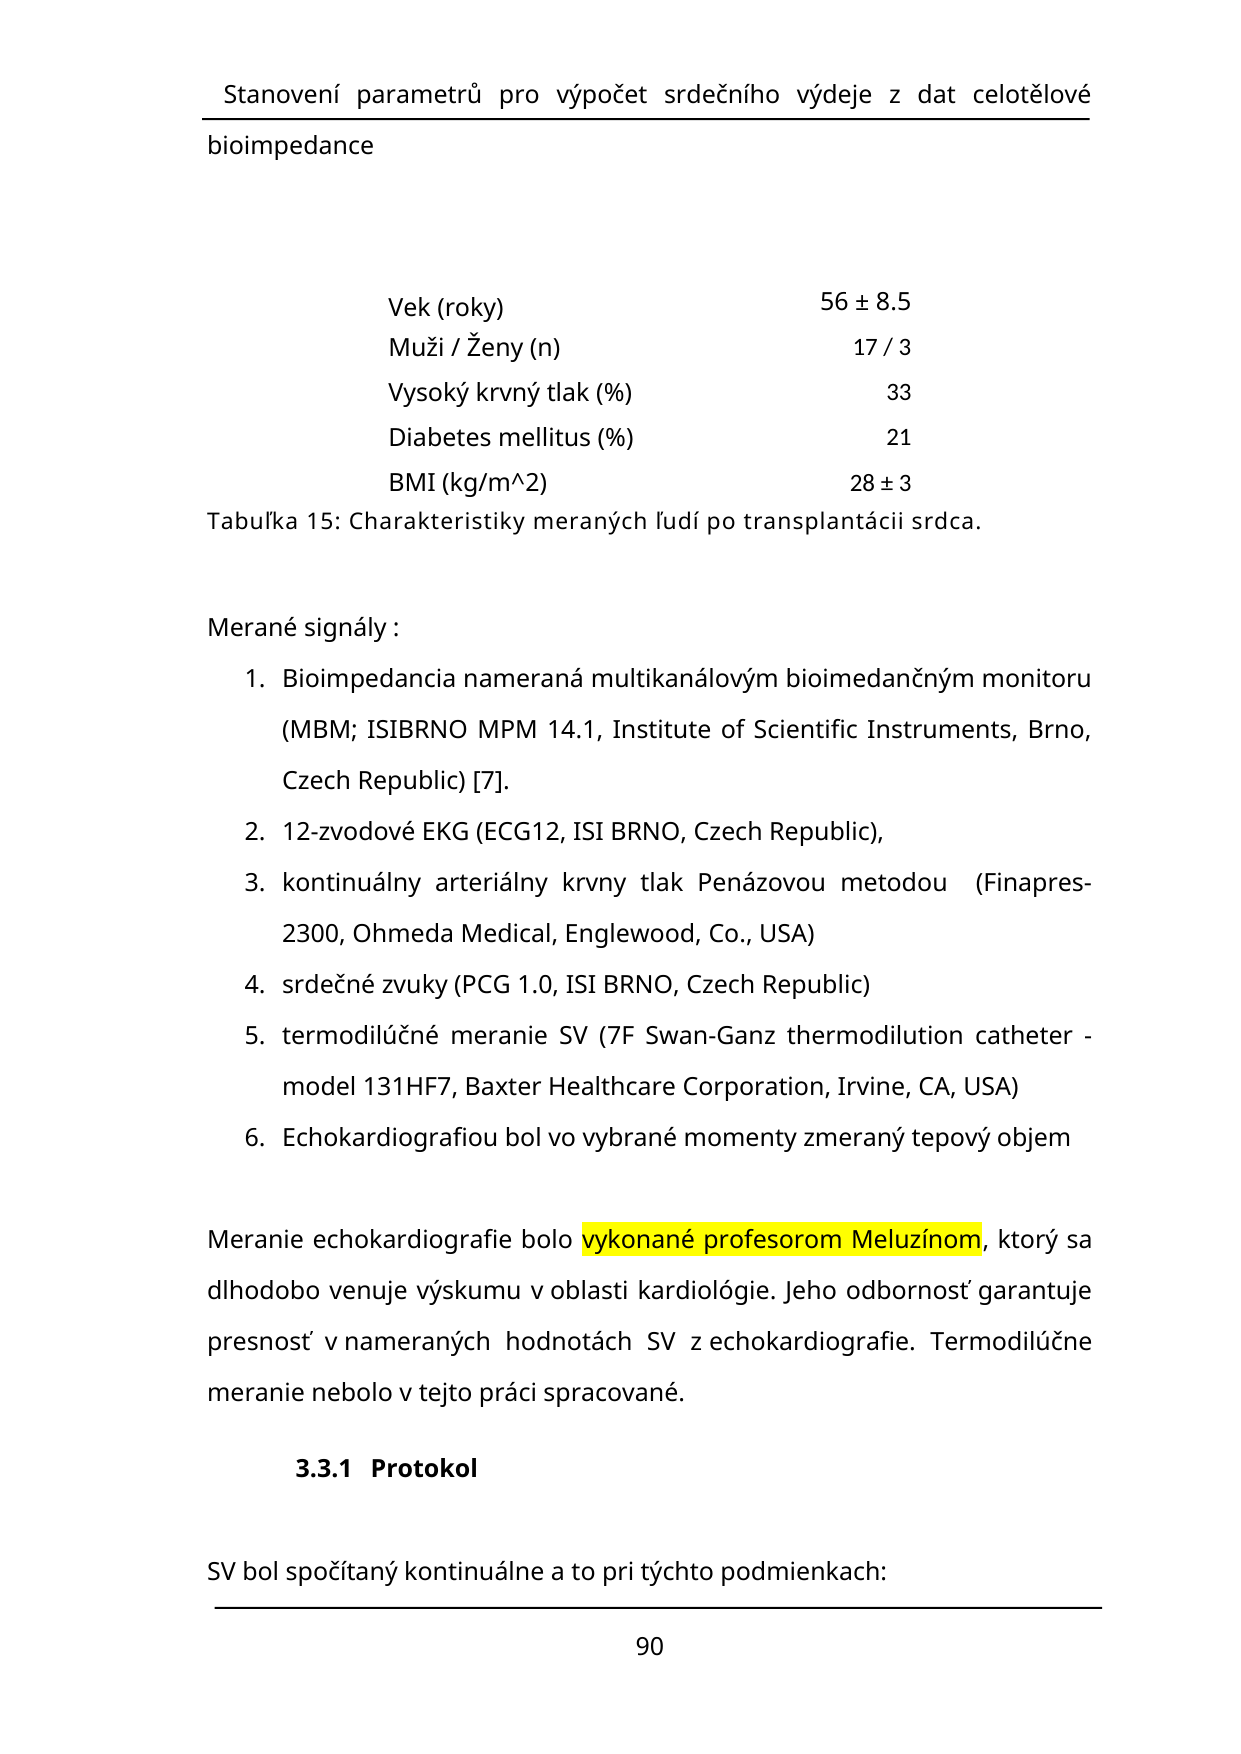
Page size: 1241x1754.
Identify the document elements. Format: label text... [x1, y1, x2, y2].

table_cell 17 / 3 [645, 324, 918, 369]
table_header Vek (roky) [381, 278, 645, 323]
subtitle Protokol [295, 1451, 1092, 1485]
list Echokardiografiou bol vo vybrané momenty zmeraný tepový objem [244, 1120, 1092, 1154]
table_header 56 ± 8.5 [645, 278, 918, 323]
table_cell Muži / Ženy (n) [381, 324, 645, 369]
list Bioimpedancia nameraná multikanálovým bioimedančným monitoru (MBM; ISIBRNO MPM 14.1, Institute of Scientific Instruments, Brno, Czech Republic) [7]. [244, 661, 1092, 797]
text Merané signály : [207, 609, 1092, 643]
list 12-zvodové EKG (ECG12, ISI BRNO, Czech Republic), [244, 814, 1092, 848]
table_cell 21 [645, 414, 918, 459]
list srdečné zvuky (PCG 1.0, ISI BRNO, Czech Republic) [244, 967, 1092, 1001]
list termodilúčné meranie SV (7F Swan-Ganz thermodilution catheter - model 131HF7, Baxter Healthcare Corporation, Irvine, CA, USA) [244, 1018, 1092, 1103]
text SV bol spočítaný kontinuálne a to pri týchto podmienkach: [207, 1553, 1092, 1587]
list kontinuálny arteriálny krvny tlak Penázovou metodou (Finapres-2300, Ohmeda Medical, Englewood, Co., USA) [244, 865, 1092, 950]
text Meranie echokardiografie bolo vykonané profesorom Meluzínom, ktorý sa dlhodobo venuje výskumu v oblasti kardiológie. Jeho odbornosť garantuje presnosť v nameraných hodnotách SV z echokardiografie. Termodilúčne meranie nebolo v tejto práci spracované. [207, 1222, 1092, 1409]
table_cell 28 ± 3 [645, 460, 918, 505]
table_cell Vysoký krvný tlak (%) [381, 369, 645, 414]
table_cell Diabetes mellitus (%) [381, 414, 645, 459]
text Tabuľka 15: Charakteristiky meraných ľudí po transplantácii srdca. [207, 505, 1092, 536]
table_cell BMI (kg/m^2) [381, 460, 645, 505]
table_cell 33 [645, 369, 918, 414]
